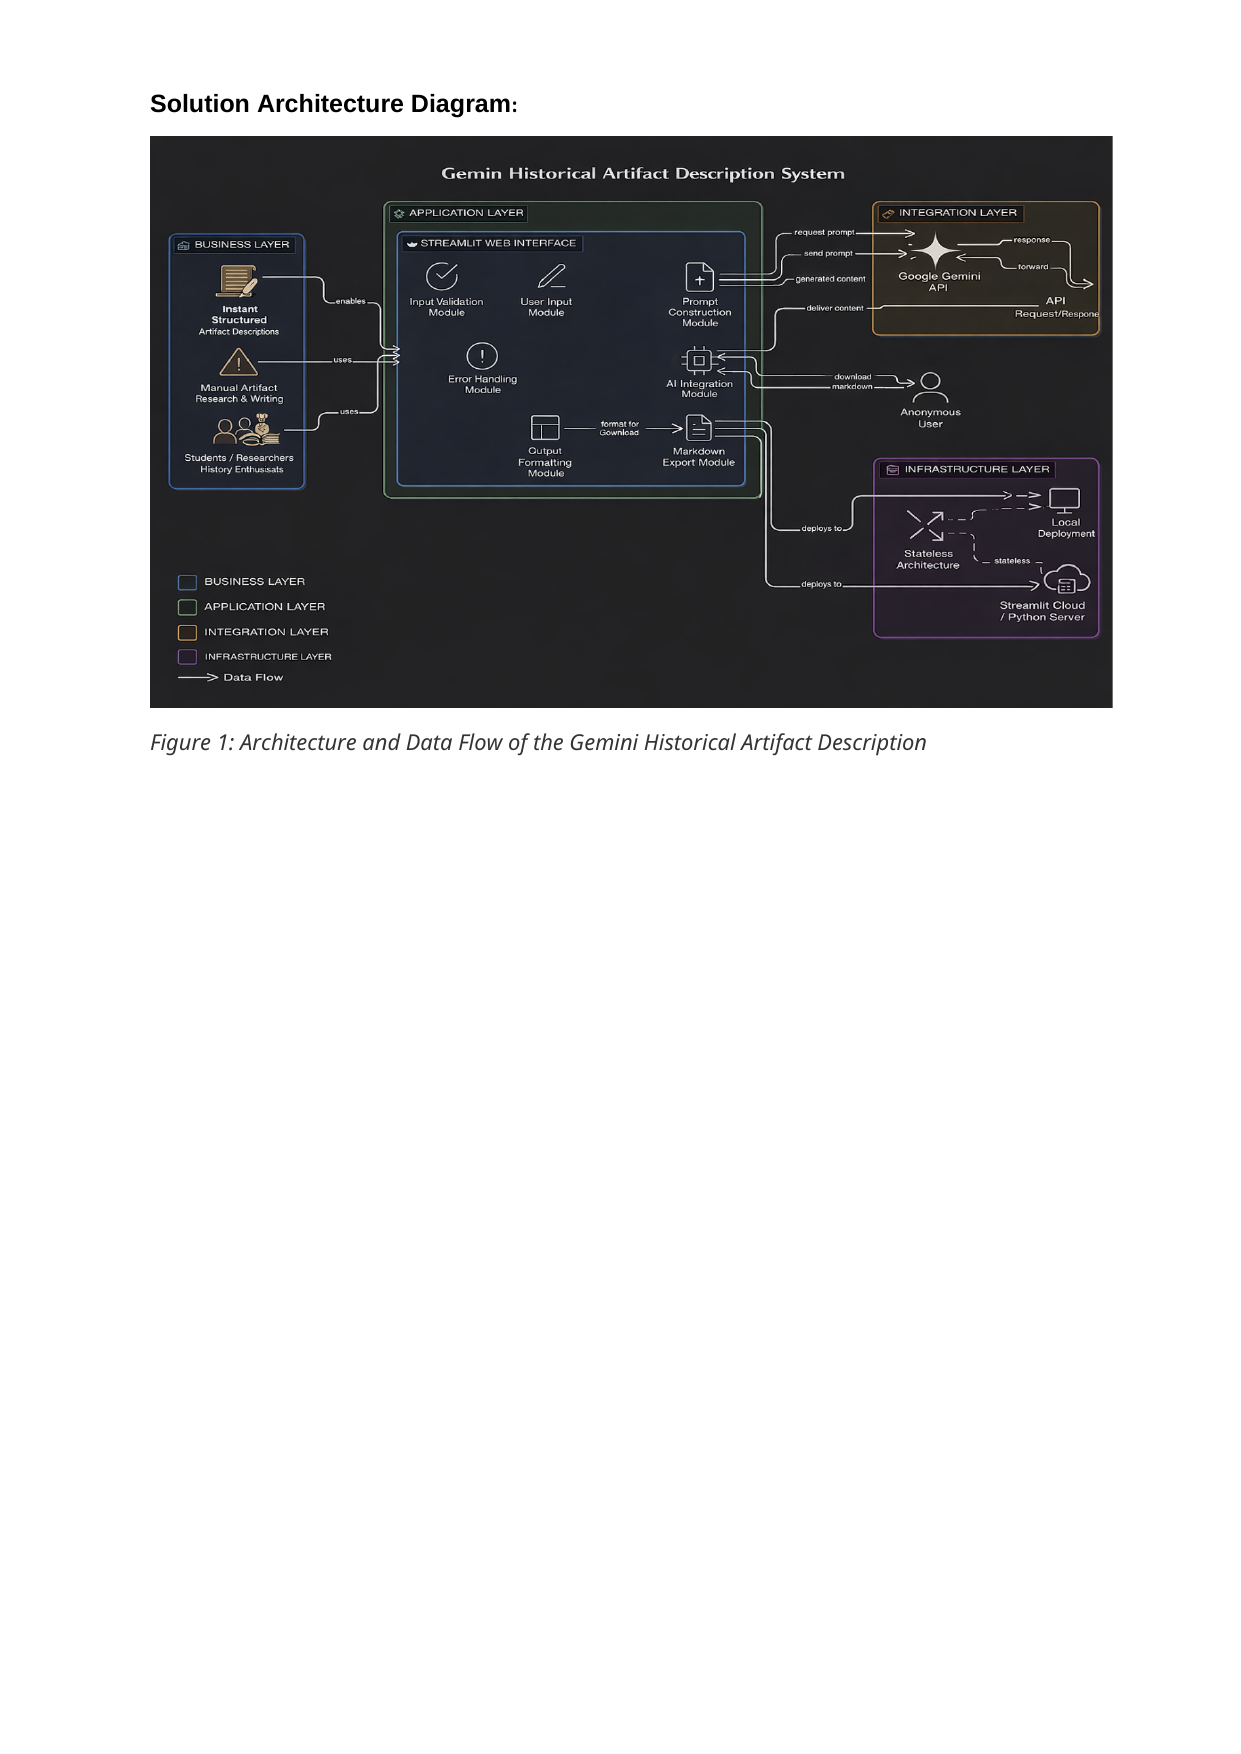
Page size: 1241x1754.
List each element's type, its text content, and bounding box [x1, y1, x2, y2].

text Solution Architecture Diagram: [150, 89, 1090, 118]
text Figure 1: Architecture and Data Flow of the Gemini Historical Artifact Description [150, 726, 1090, 756]
picture [150, 136, 1113, 708]
